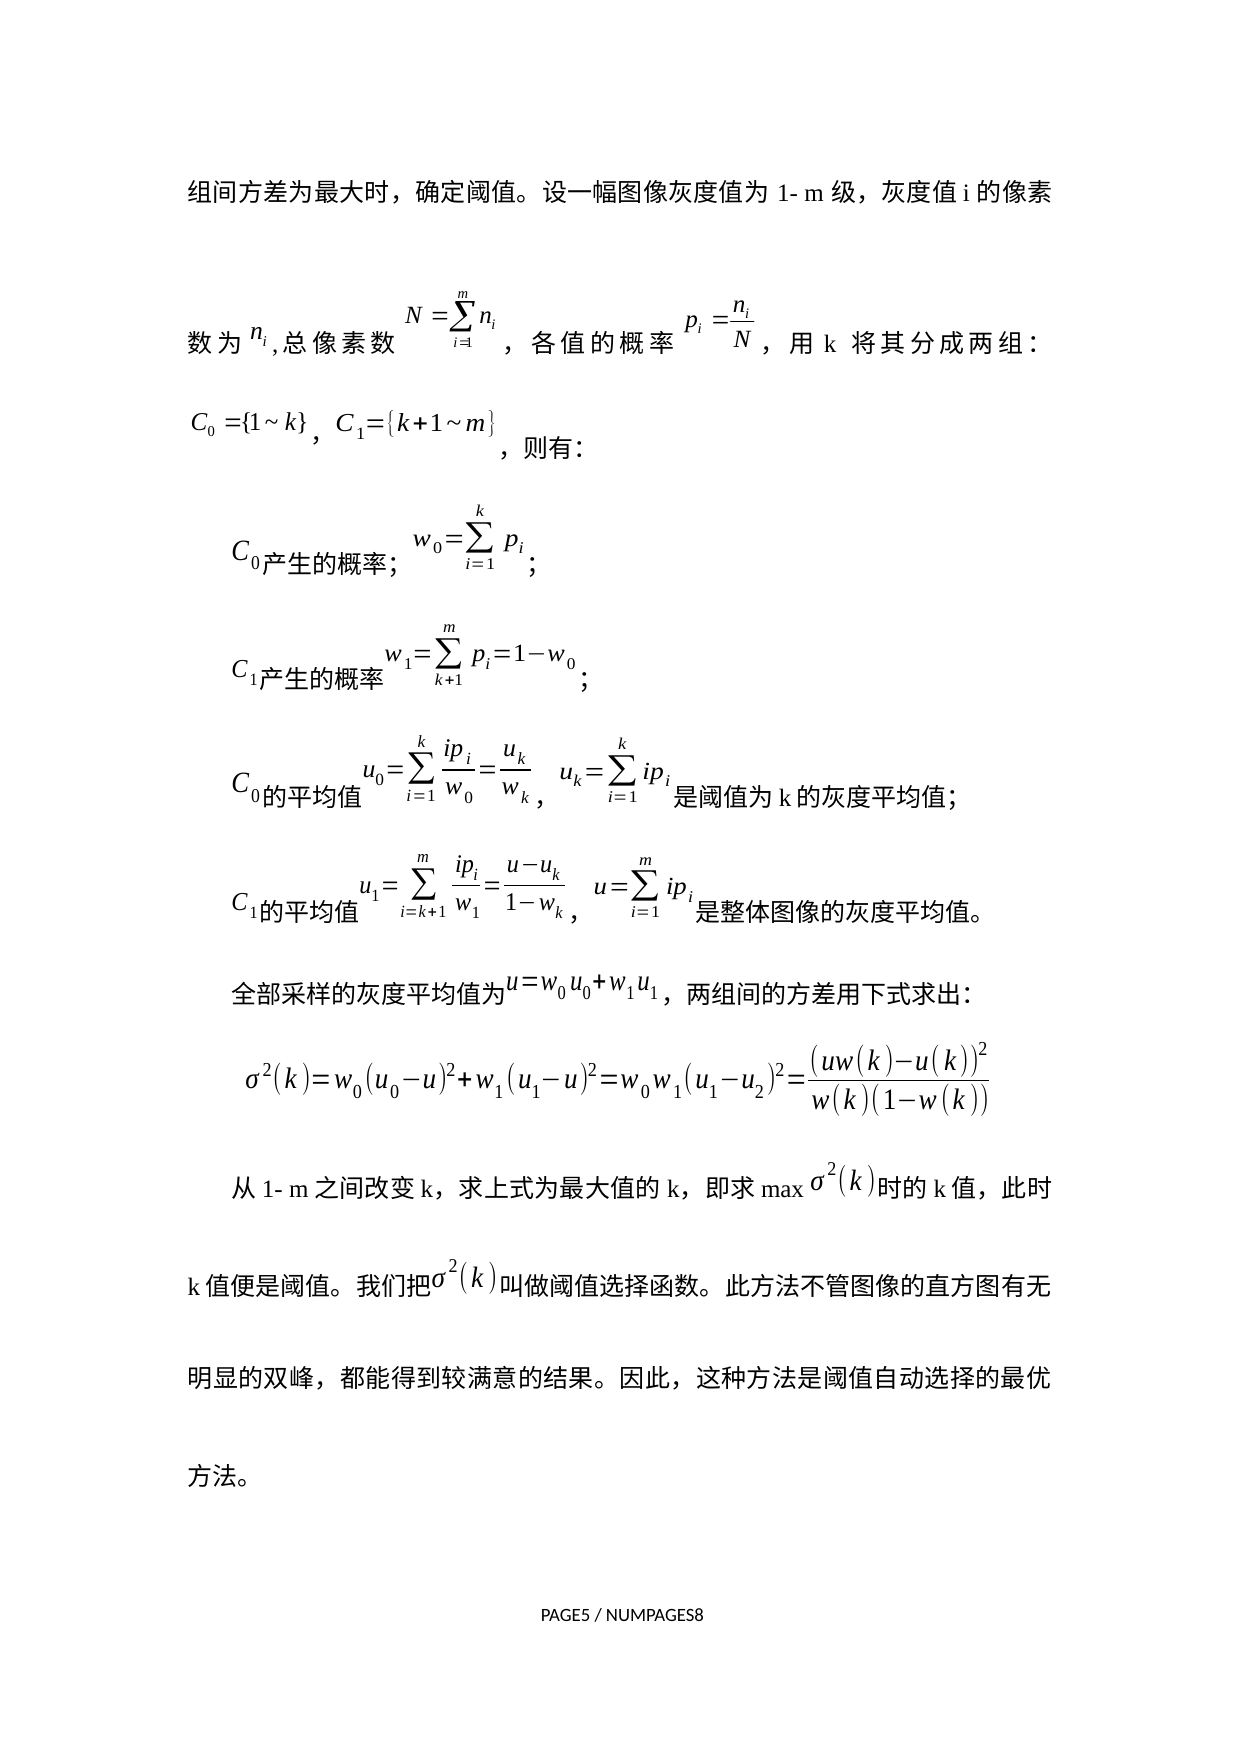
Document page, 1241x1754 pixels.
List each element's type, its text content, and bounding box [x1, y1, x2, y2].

text 产生的概率； [187, 609, 1053, 706]
text 从1- m之间改变k，求上式为最大值的k，即求max 时的k值，此时k值便是阈值。我们把叫做阈值选择函数。此方法不管图像的直方图有无明显的双峰，都能得到较满意的结果。因此，这种方法是阈值自动选择的最优方法。 [187, 1149, 1053, 1507]
text 的平均值，是整体图像的灰度平均值。 [187, 840, 1053, 937]
text 的平均值，是阈值为k的灰度平均值； [187, 724, 1053, 822]
text 全部采样的灰度平均值为，两组间的方差用下式求出： [187, 956, 1053, 1021]
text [187, 158, 1053, 467]
text 产生的概率；； [187, 493, 1053, 591]
